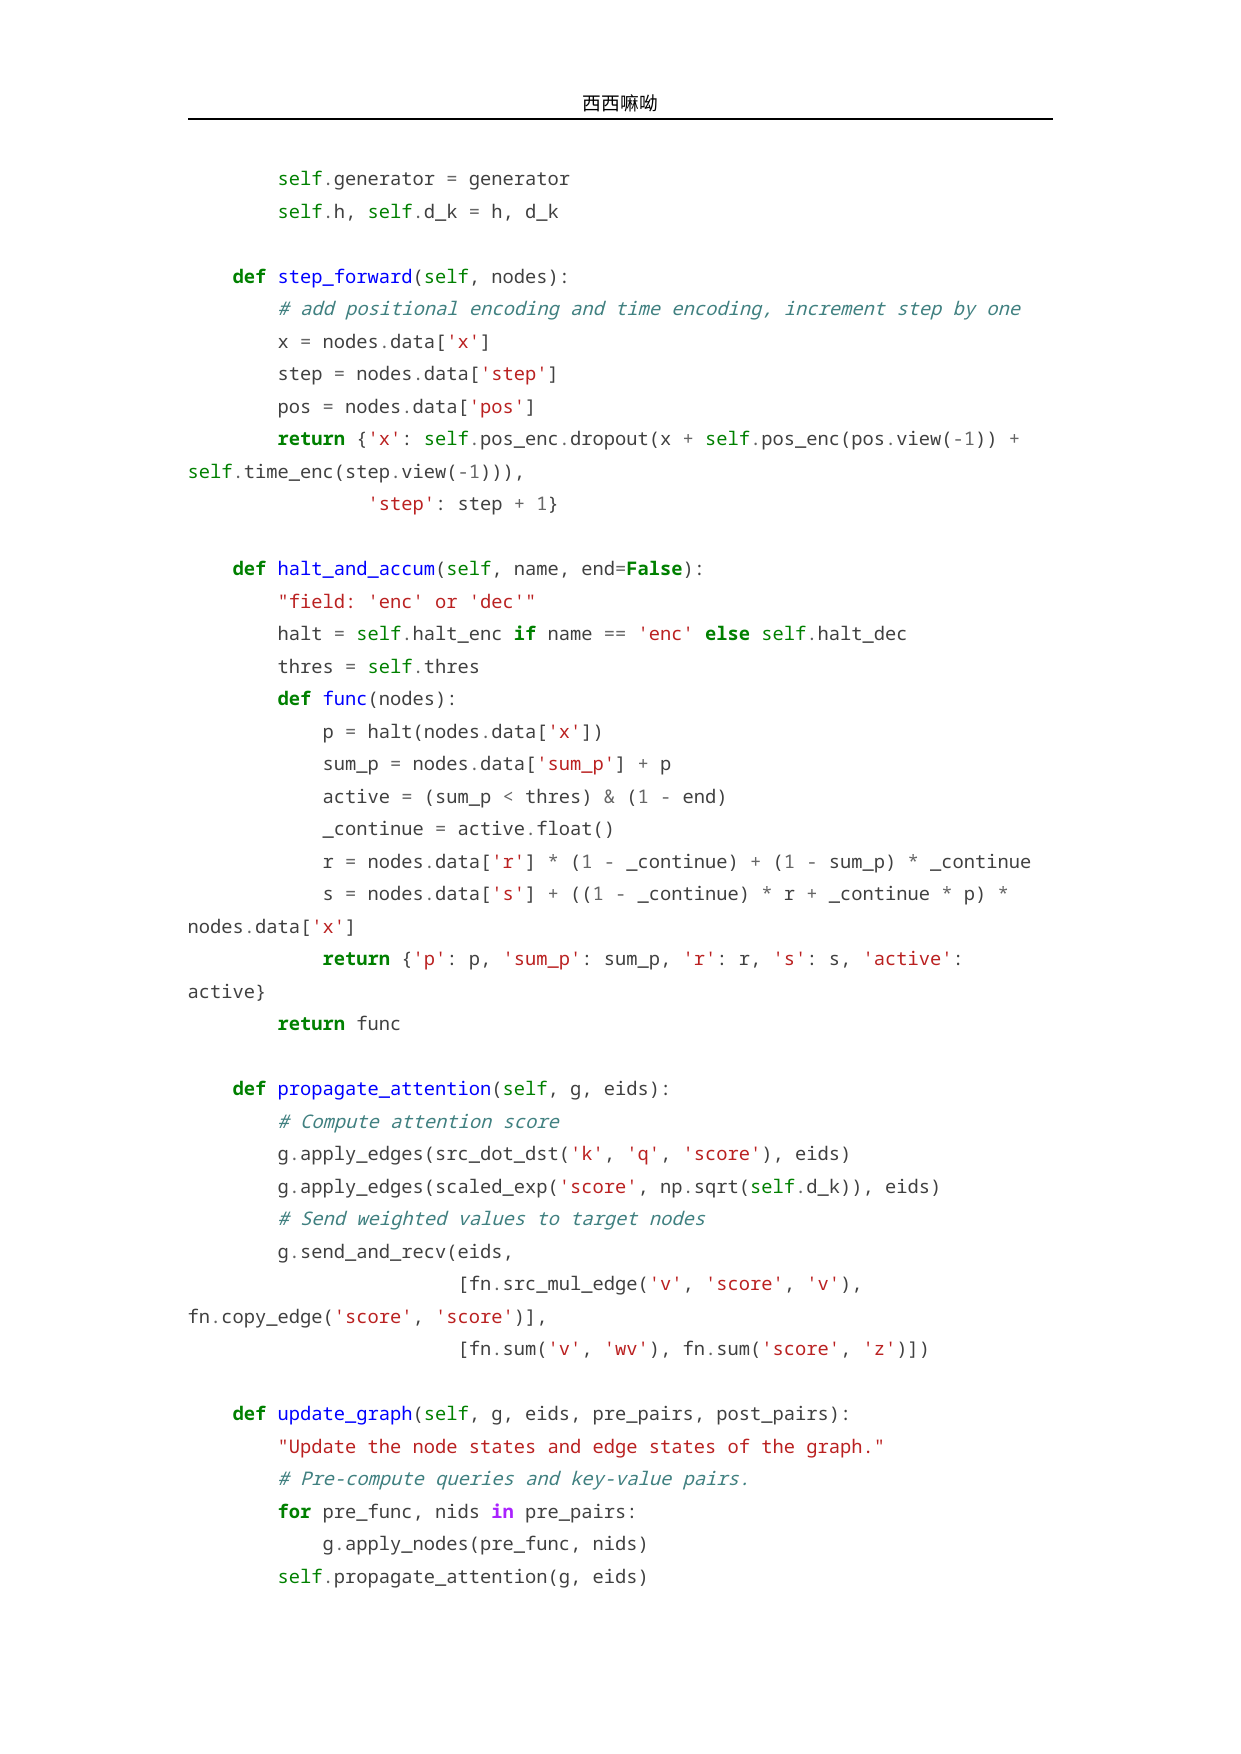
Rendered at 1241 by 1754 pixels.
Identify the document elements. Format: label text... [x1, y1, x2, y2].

text 'step': step + 1} [187, 487, 1053, 519]
text thres = self.thres [187, 649, 1053, 682]
text return {'x': self.pos_enc.dropout(x + self.pos_enc(pos.view(-1)) + self.time_enc(step.view(-1))), [187, 422, 1053, 487]
text g.apply_nodes(pre_func, nids) [187, 1527, 1053, 1559]
text g.apply_edges(src_dot_dst('k', 'q', 'score'), eids) [187, 1137, 1053, 1169]
text halt = self.halt_enc if name == 'enc' else self.halt_dec [187, 617, 1053, 649]
text x = nodes.data['x'] [187, 324, 1053, 357]
text g.apply_edges(scaled_exp('score', np.sqrt(self.d_k)), eids) [187, 1169, 1053, 1202]
text def step_forward(self, nodes): [187, 259, 1053, 292]
text [fn.src_mul_edge('v', 'score', 'v'), fn.copy_edge('score', 'score')], [187, 1267, 1053, 1332]
text self.propagate_attention(g, eids) [187, 1559, 1053, 1592]
text for pre_func, nids in pre_pairs: [187, 1494, 1053, 1527]
text # add positional encoding and time encoding, increment step by one [187, 292, 1053, 324]
text g.send_and_recv(eids, [187, 1234, 1053, 1267]
text return func [187, 1007, 1053, 1039]
text pos = nodes.data['pos'] [187, 389, 1053, 422]
text self.generator = generator [187, 162, 1053, 194]
text # Send weighted values to target nodes [187, 1202, 1053, 1234]
text step = nodes.data['step'] [187, 357, 1053, 389]
text def propagate_attention(self, g, eids): [187, 1072, 1053, 1104]
text sum_p = nodes.data['sum_p'] + p [187, 747, 1053, 779]
text def func(nodes): [187, 682, 1053, 714]
text s = nodes.data['s'] + ((1 - _continue) * r + _continue * p) * nodes.data['x'] [187, 877, 1053, 942]
text def update_graph(self, g, eids, pre_pairs, post_pairs): [187, 1397, 1053, 1429]
text r = nodes.data['r'] * (1 - _continue) + (1 - sum_p) * _continue [187, 844, 1053, 877]
text active = (sum_p < thres) & (1 - end) [187, 779, 1053, 812]
text _continue = active.float() [187, 812, 1053, 844]
text # Pre-compute queries and key-value pairs. [187, 1462, 1053, 1494]
text p = halt(nodes.data['x']) [187, 714, 1053, 747]
text "Update the node states and edge states of the graph." [187, 1429, 1053, 1462]
text self.h, self.d_k = h, d_k [187, 194, 1053, 227]
text def halt_and_accum(self, name, end=False): [187, 552, 1053, 584]
text "field: 'enc' or 'dec'" [187, 584, 1053, 617]
text # Compute attention score [187, 1104, 1053, 1137]
text return {'p': p, 'sum_p': sum_p, 'r': r, 's': s, 'active': active} [187, 942, 1053, 1007]
text [fn.sum('v', 'wv'), fn.sum('score', 'z')]) [187, 1332, 1053, 1364]
